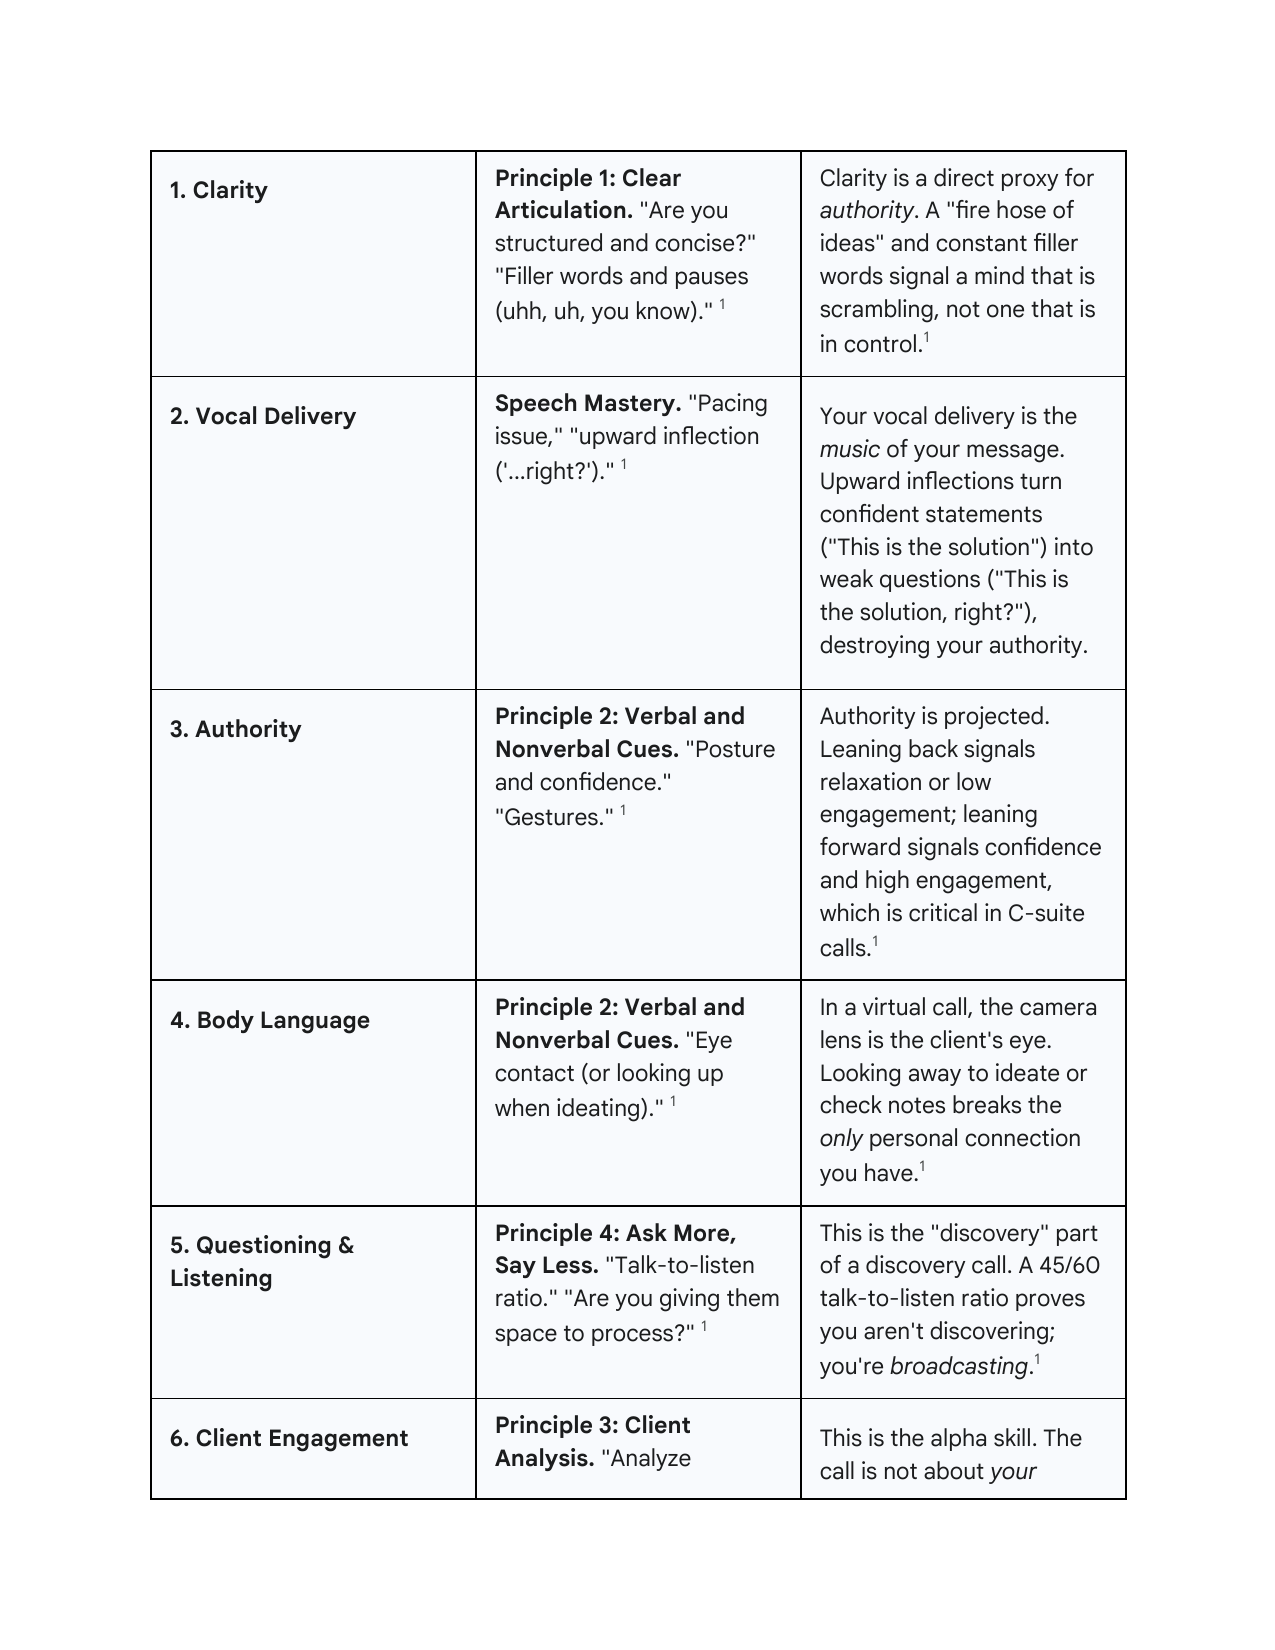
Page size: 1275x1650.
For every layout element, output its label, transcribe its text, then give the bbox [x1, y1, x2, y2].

table_cell Principle 1: Clear Articulation. "Are you structured and concise?" "Filler words and pauses (uhh, uh, you know)." 1 [477, 152, 800, 376]
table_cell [477, 1399, 800, 1498]
table_cell 2. Vocal Delivery [152, 377, 475, 688]
table_cell Your vocal delivery is the music of your message. Upward inflections turn confident statements ("This is the solution") into weak questions ("This is the solution, right?"), destroying your authority. [802, 377, 1125, 688]
table_cell 4. Body Language [152, 981, 475, 1205]
table_cell 1. Clarity [152, 152, 475, 376]
table_cell Principle 4: Ask More, Say Less. "Talk-to-listen ratio." "Are you giving them space to process?" 1 [477, 1207, 800, 1398]
table_cell Principle 2: Verbal and Nonverbal Cues. "Posture and confidence." "Gestures." 1 [477, 690, 800, 979]
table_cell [152, 1399, 475, 1498]
table_cell Principle 2: Verbal and Nonverbal Cues. "Eye contact (or looking up when ideating)." 1 [477, 981, 800, 1205]
table_cell This is the "discovery" part of a discovery call. A 45/60 talk-to-listen ratio proves you aren't discovering; you're broadcasting.1 [802, 1207, 1125, 1398]
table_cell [802, 1399, 1125, 1498]
table_cell Clarity is a direct proxy for authority. A "fire hose of ideas" and constant filler words signal a mind that is scrambling, not one that is in control.1 [802, 152, 1125, 376]
table_cell In a virtual call, the camera lens is the client's eye. Looking away to ideate or check notes breaks the only personal connection you have.1 [802, 981, 1125, 1205]
table_cell 3. Authority [152, 690, 475, 979]
table_cell Authority is projected. Leaning back signals relaxation or low engagement; leaning forward signals confidence and high engagement, which is critical in C-suite calls.1 [802, 690, 1125, 979]
table_cell 5. Questioning & Listening [152, 1207, 475, 1398]
table_cell Speech Mastery. "Pacing issue," "upward inflection ('...right?')." 1 [477, 377, 800, 688]
